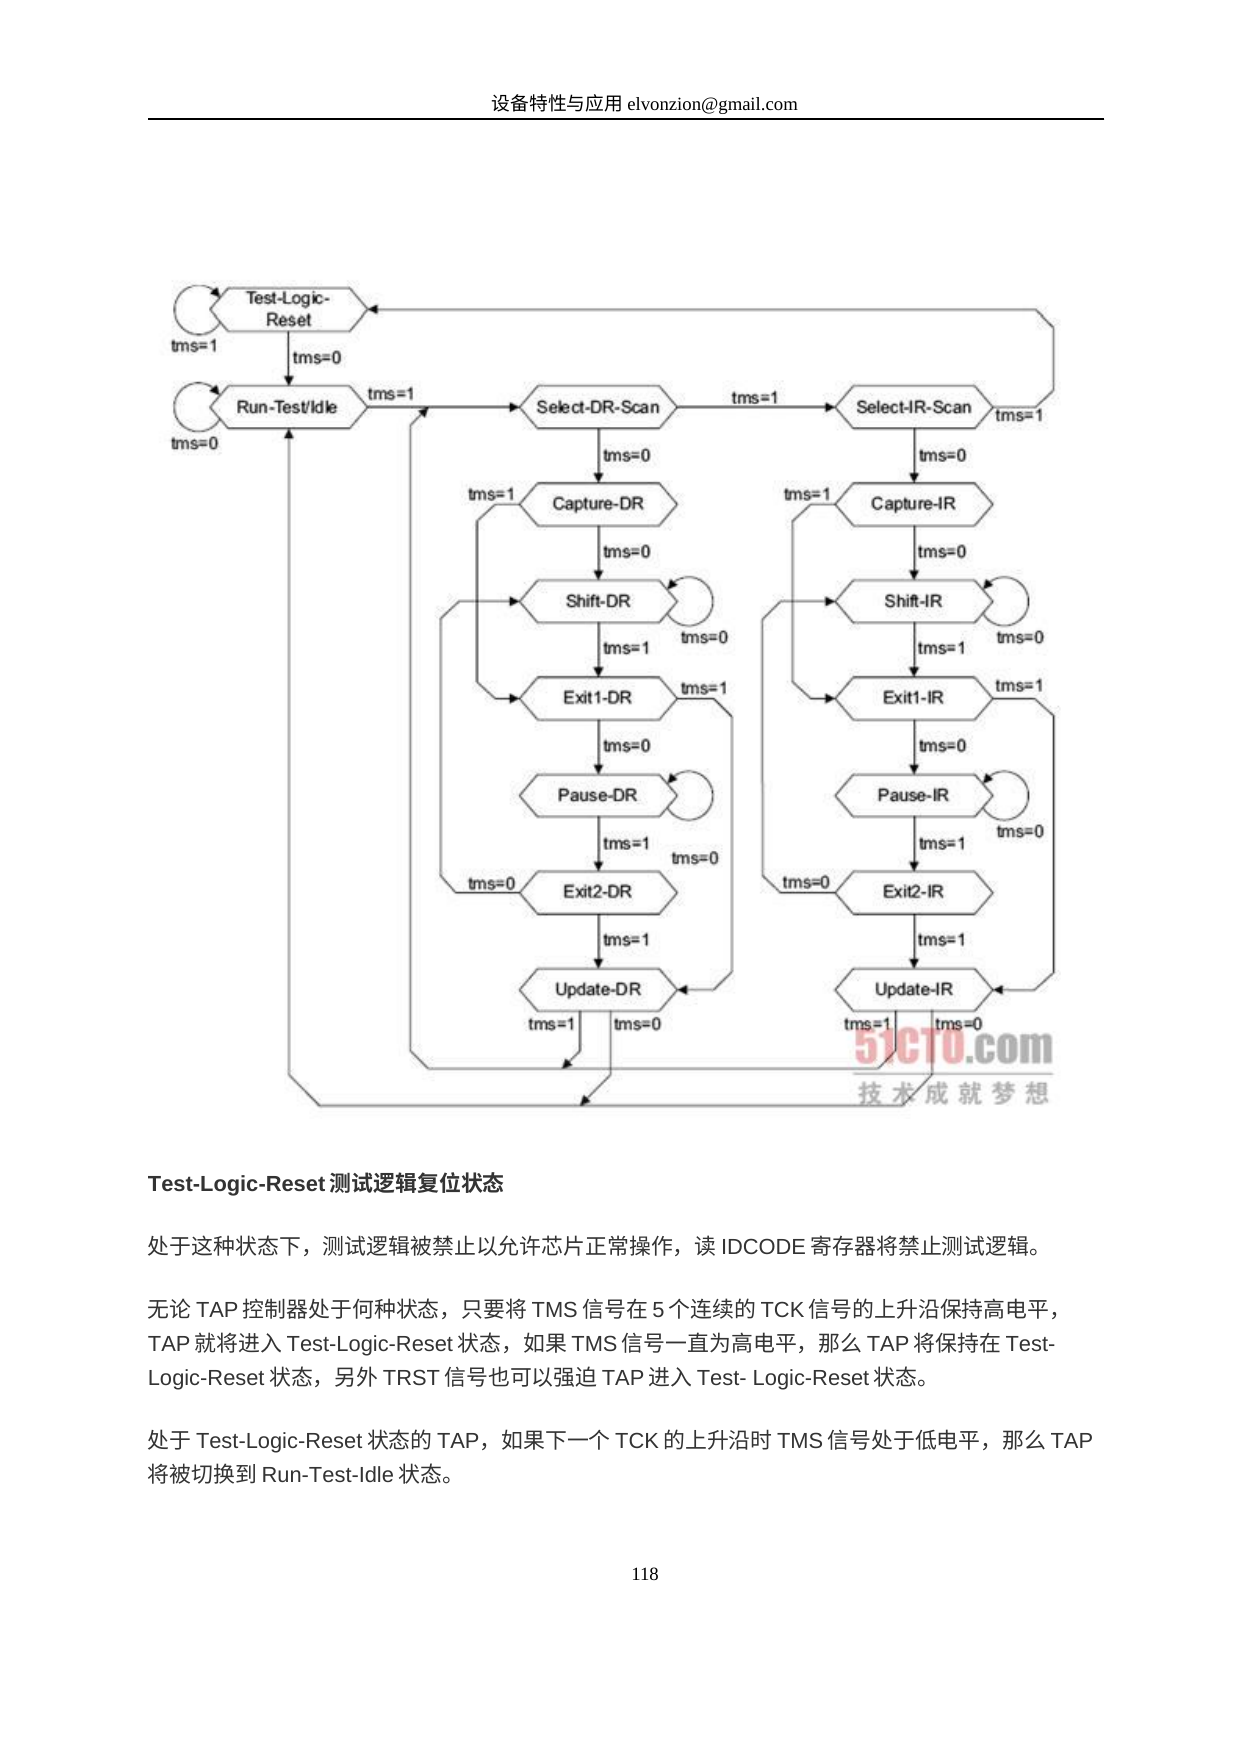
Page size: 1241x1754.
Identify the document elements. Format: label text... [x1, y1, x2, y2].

text Test-Logic-Reset测试逻辑复位状态 [148, 1164, 1104, 1198]
text 处于Test-Logic-Reset状态的TAP，如果下一个TCK的上升沿时TMS信号处于低电平，那么TAP将被切换到Run-Test-Idle状态。 [148, 1422, 1104, 1490]
text 处于这种状态下，测试逻辑被禁止以允许芯片正常操作，读IDCODE寄存器将禁止测试逻辑。 [148, 1228, 1104, 1262]
text 无论TAP控制器处于何种状态，只要将TMS信号在5个连续的TCK信号的上升沿保持高电平，TAP就将进入Test-Logic-Reset状态，如果TMS信号一直为高电平，那么TAP将保持在Test-Logic-Reset状态，另外TRST信号也可以强迫TAP进入Test- Logic-Reset状态。 [148, 1291, 1104, 1393]
picture [147, 268, 1064, 1119]
